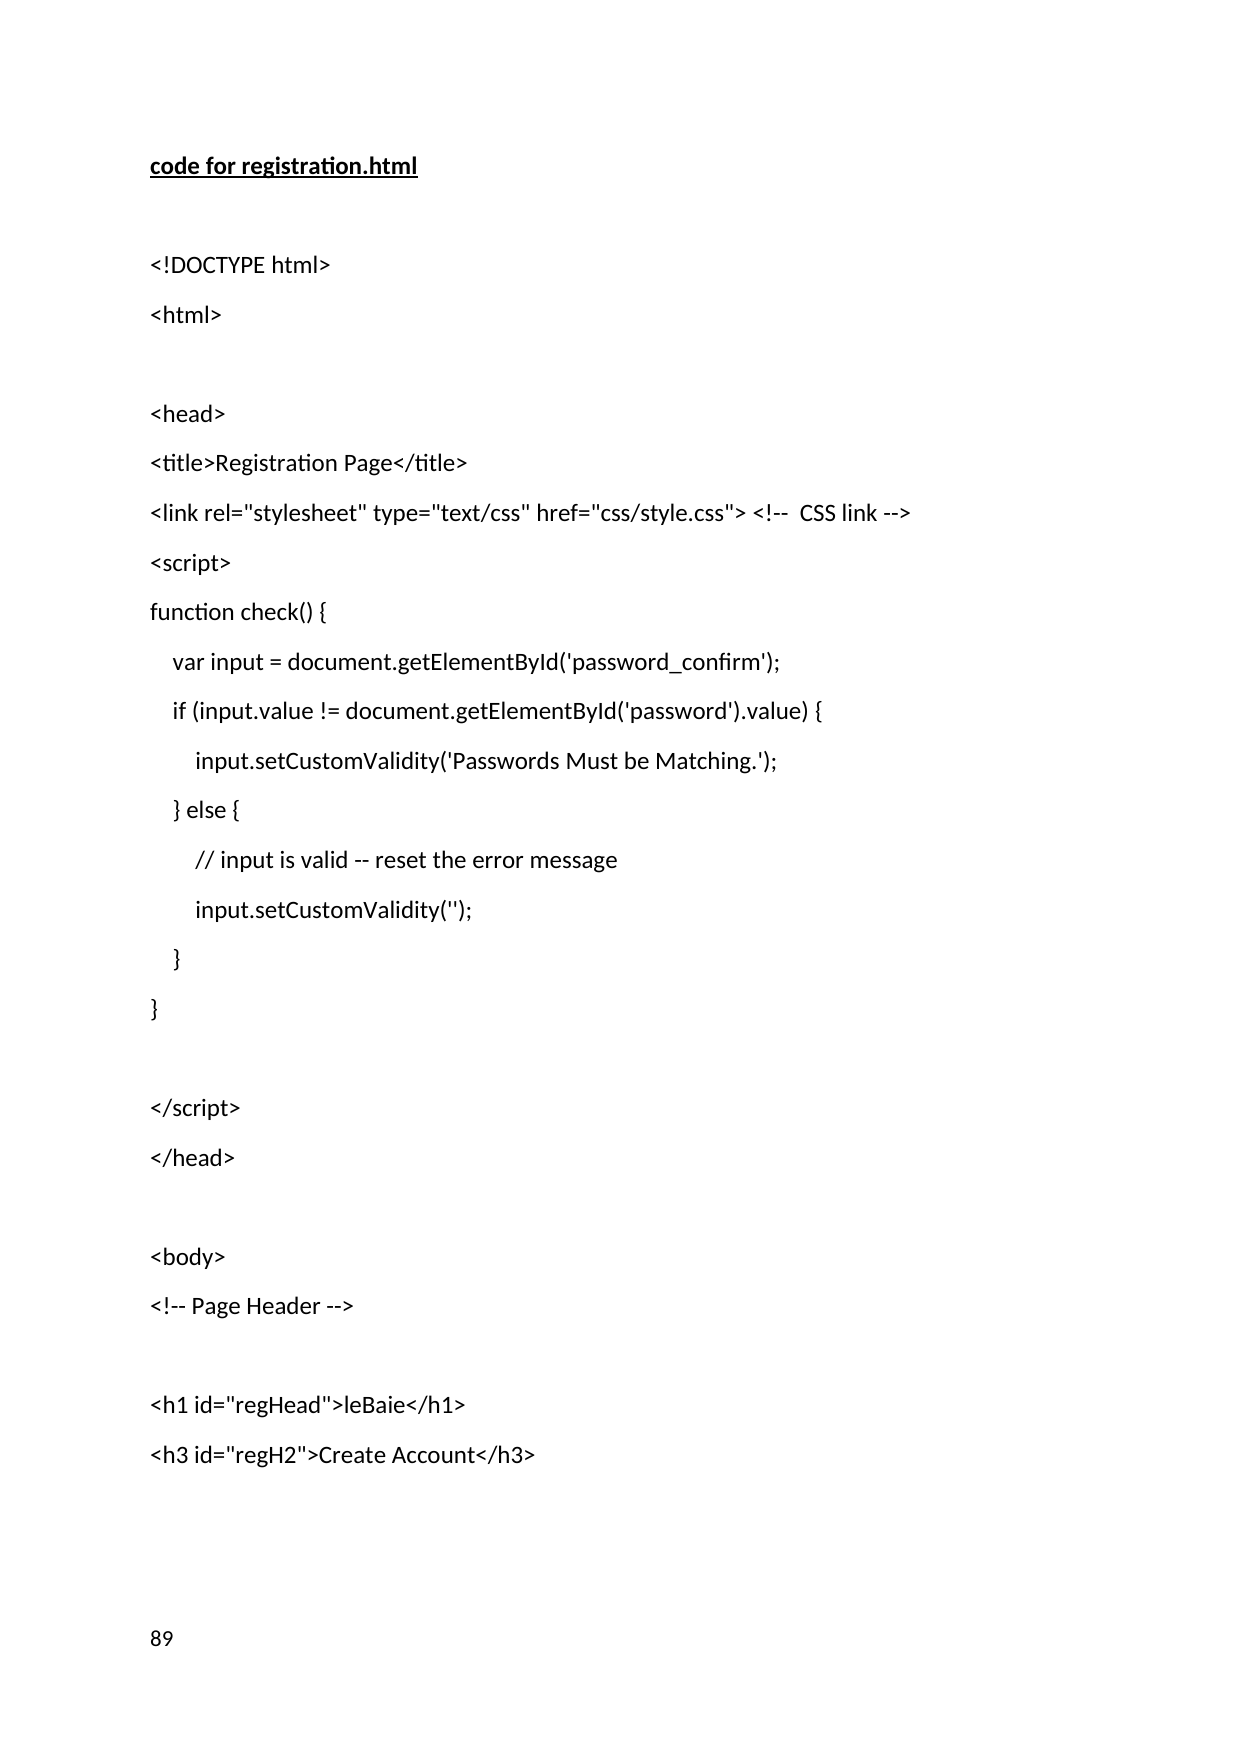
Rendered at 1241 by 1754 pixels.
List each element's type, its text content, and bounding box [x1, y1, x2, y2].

text </head> [150, 1142, 1090, 1172]
text input.setCustomValidity('Passwords Must be Matching.'); [150, 745, 1090, 776]
text function check() { [150, 596, 1090, 627]
text </script> [150, 1092, 1090, 1123]
text } [150, 943, 1090, 974]
text code for registration.html [150, 150, 1090, 181]
text <script> [150, 547, 1090, 577]
text input.setCustomValidity(''); [150, 894, 1090, 924]
text <!-- Page Header --> [150, 1290, 1090, 1321]
text // input is valid -- reset the error message [150, 844, 1090, 875]
text } else { [150, 794, 1090, 825]
text if (input.value != document.getElementById('password').value) { [150, 695, 1090, 726]
text <title>Registration Page</title> [150, 447, 1090, 478]
text <body> [150, 1241, 1090, 1271]
text <h3 id="regH2">Create Account</h3> [150, 1439, 1090, 1470]
text <html> [150, 299, 1090, 329]
text } [150, 993, 1090, 1023]
text <head> [150, 398, 1090, 428]
text <!DOCTYPE html> [150, 249, 1090, 280]
text var input = document.getElementById('password_confirm'); [150, 646, 1090, 676]
text <link rel="stylesheet" type="text/css" href="css/style.css"> <!-- CSS link --> [150, 497, 1090, 528]
text <h1 id="regHead">leBaie</h1> [150, 1389, 1090, 1420]
